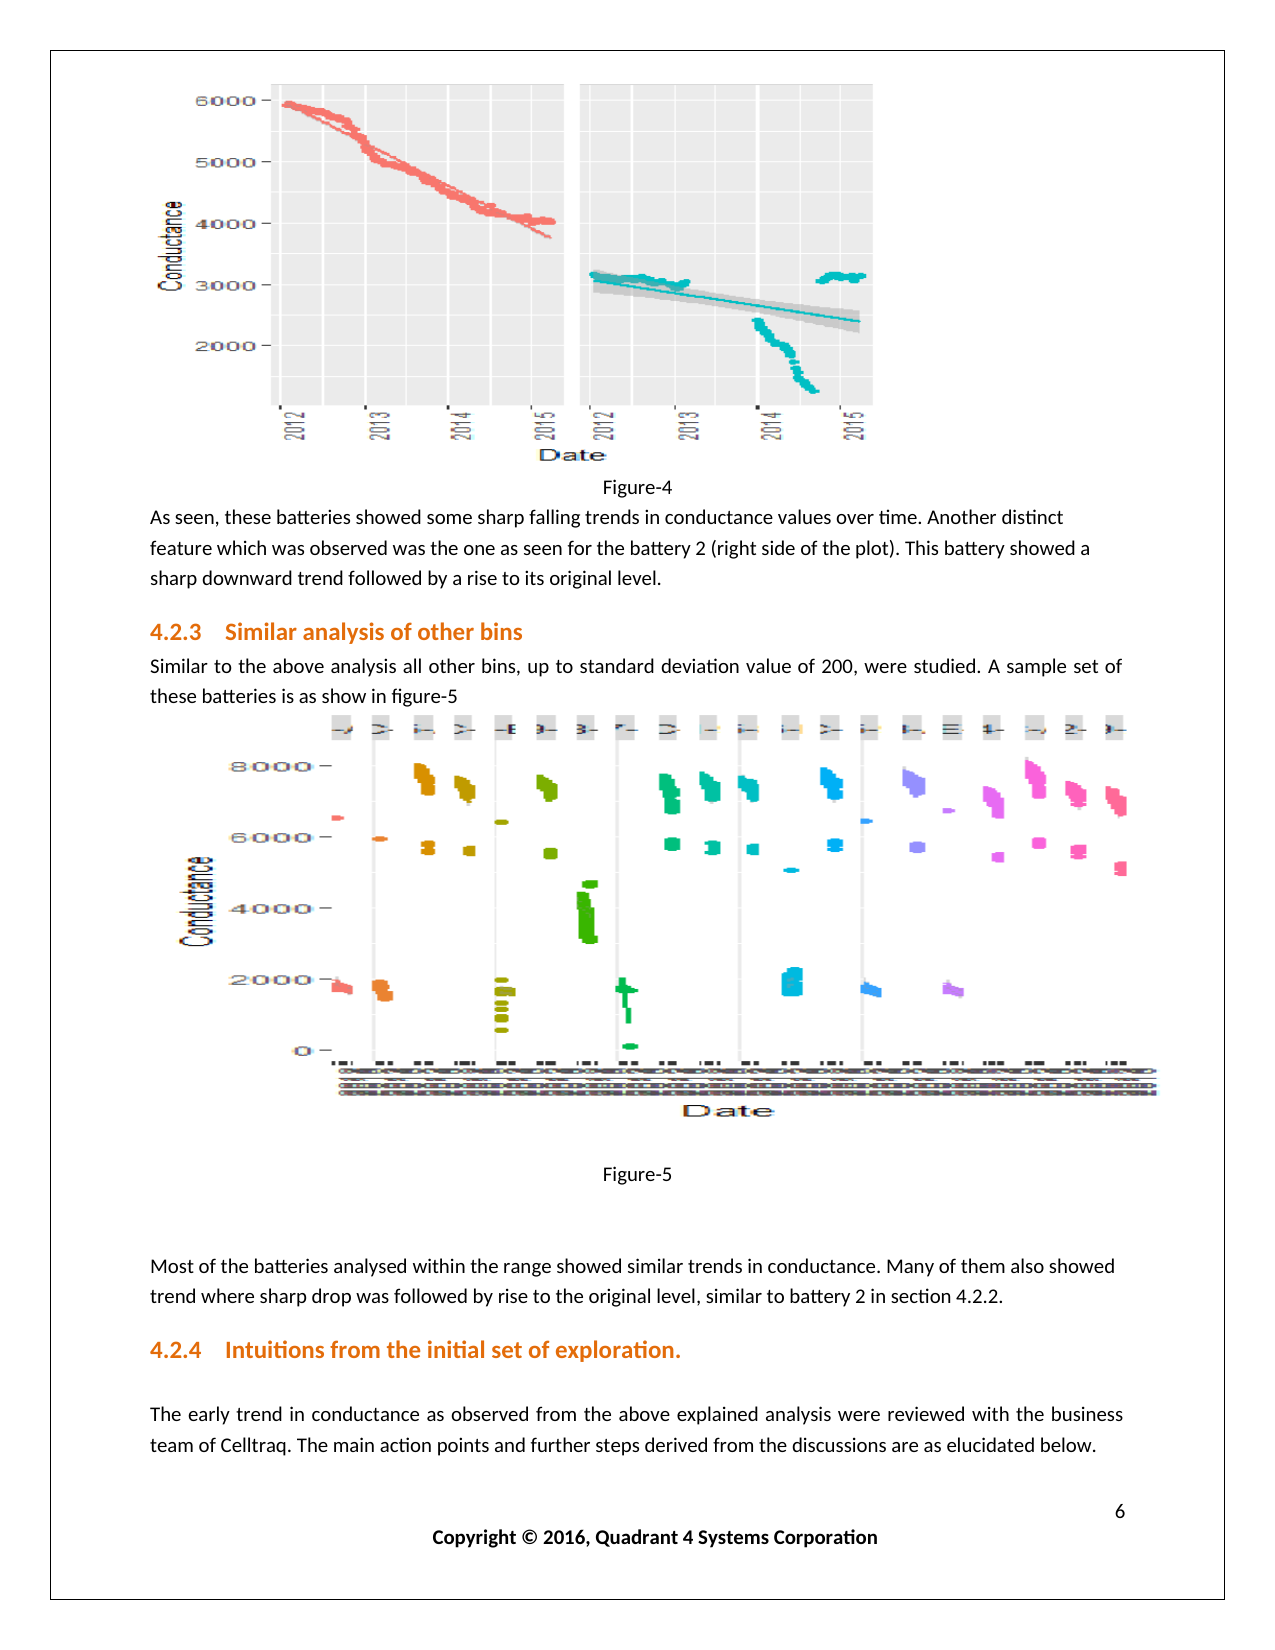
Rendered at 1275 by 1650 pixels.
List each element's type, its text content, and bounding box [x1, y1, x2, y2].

picture [150, 713, 1175, 1127]
text Figure-4 [150, 474, 1125, 499]
text Similar to the above analysis all other bins, up to standard deviation value of 200, were studied. A sample set of these batteries is as show in figure-5 [150, 653, 1125, 709]
text Figure-5 [150, 1162, 1125, 1187]
text As seen, these batteries showed some sharp falling trends in conductance values over time. Another distinct feature which was observed was the one as seen for the battery 2 (right side of the plot). This battery showed a sharp downward trend followed by a rise to its original level. [150, 504, 1125, 591]
subtitle Similar analysis of other bins [150, 616, 1125, 647]
text The early trend in conductance as observed from the above explained analysis were reviewed with the business team of Celltraq. The main action points and further steps derived from the discussions are as elucidated below. [150, 1402, 1125, 1457]
subtitle Intuitions from the initial set of exploration. [150, 1334, 1125, 1365]
picture [150, 84, 877, 469]
text Most of the batteries analysed within the range showed similar trends in conductance. Many of them also showed trend where sharp drop was followed by rise to the original level, similar to battery 2 in section 4.2.2. [150, 1253, 1125, 1309]
